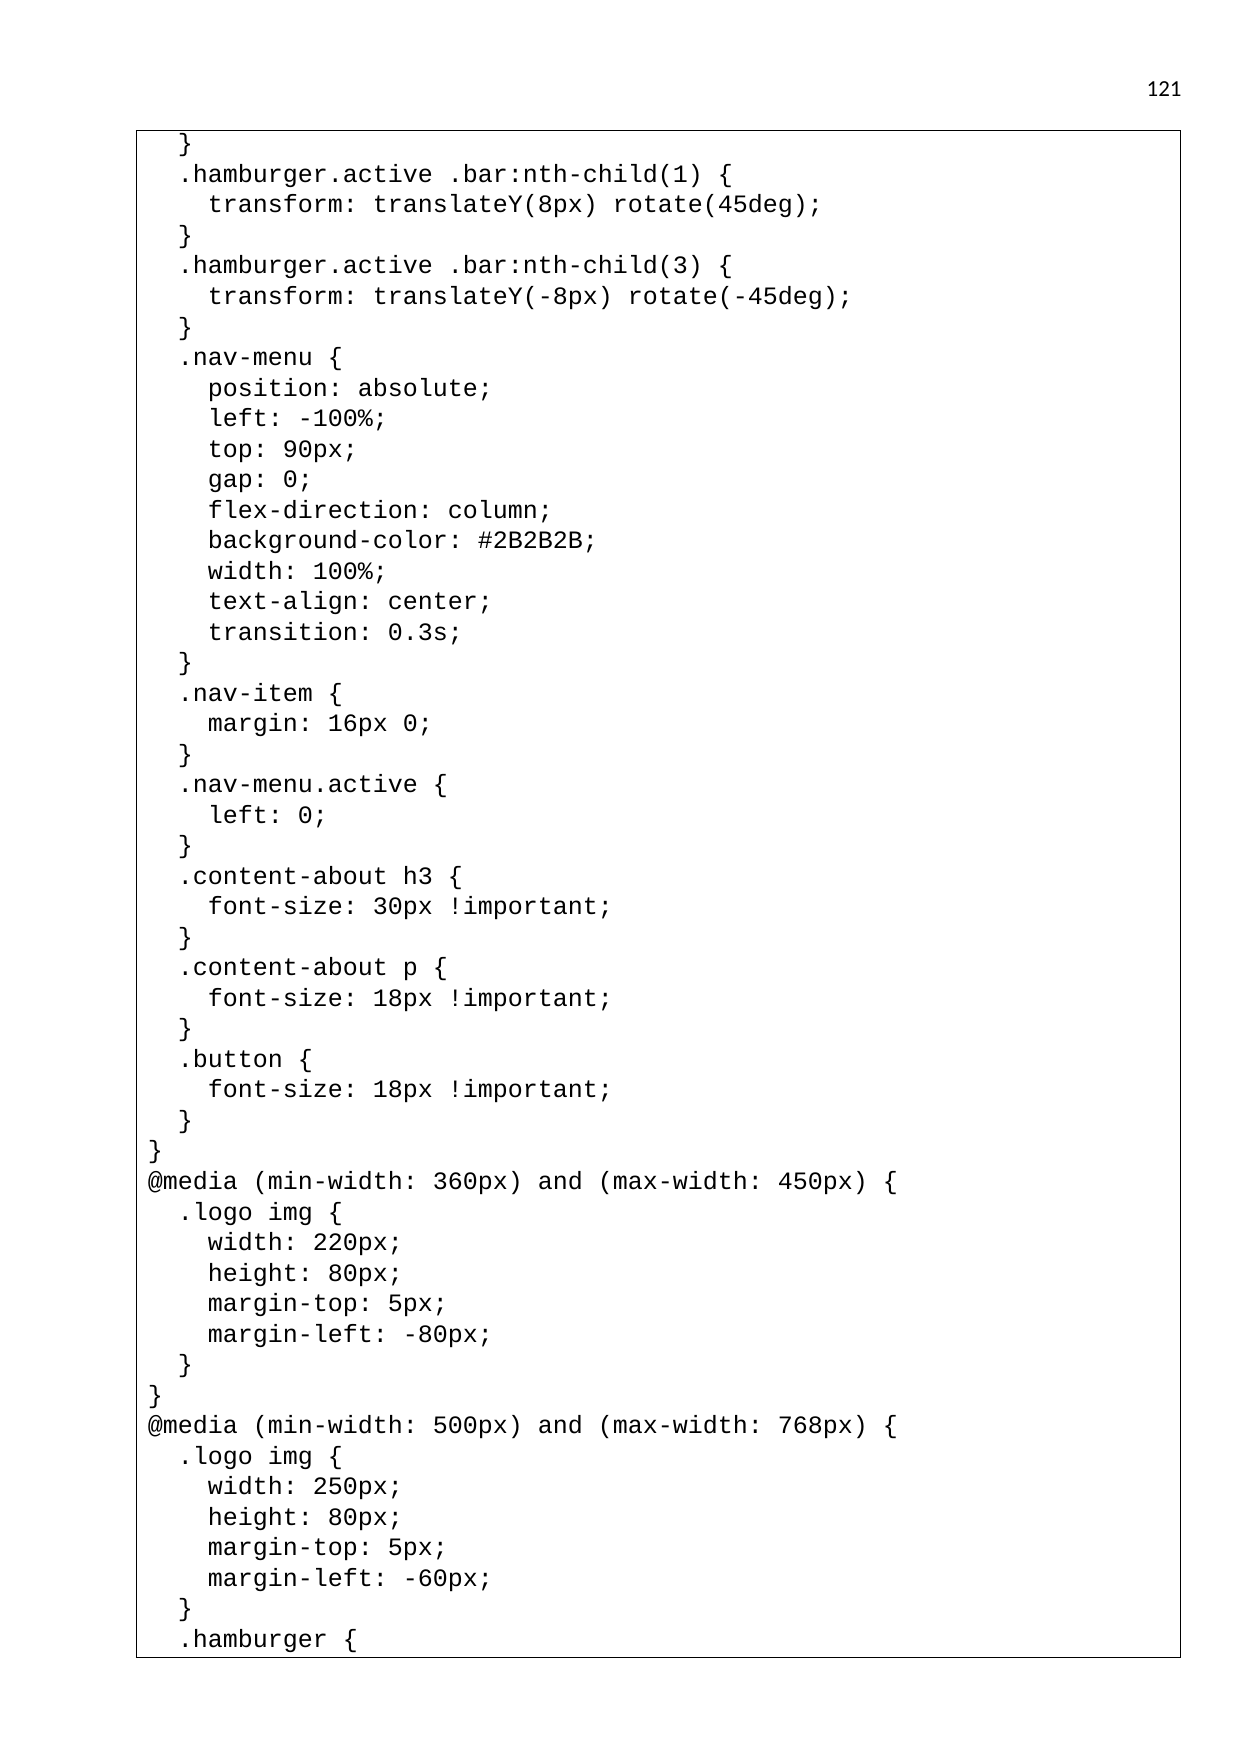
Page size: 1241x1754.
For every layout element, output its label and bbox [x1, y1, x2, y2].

table_header [137, 131, 1180, 1657]
